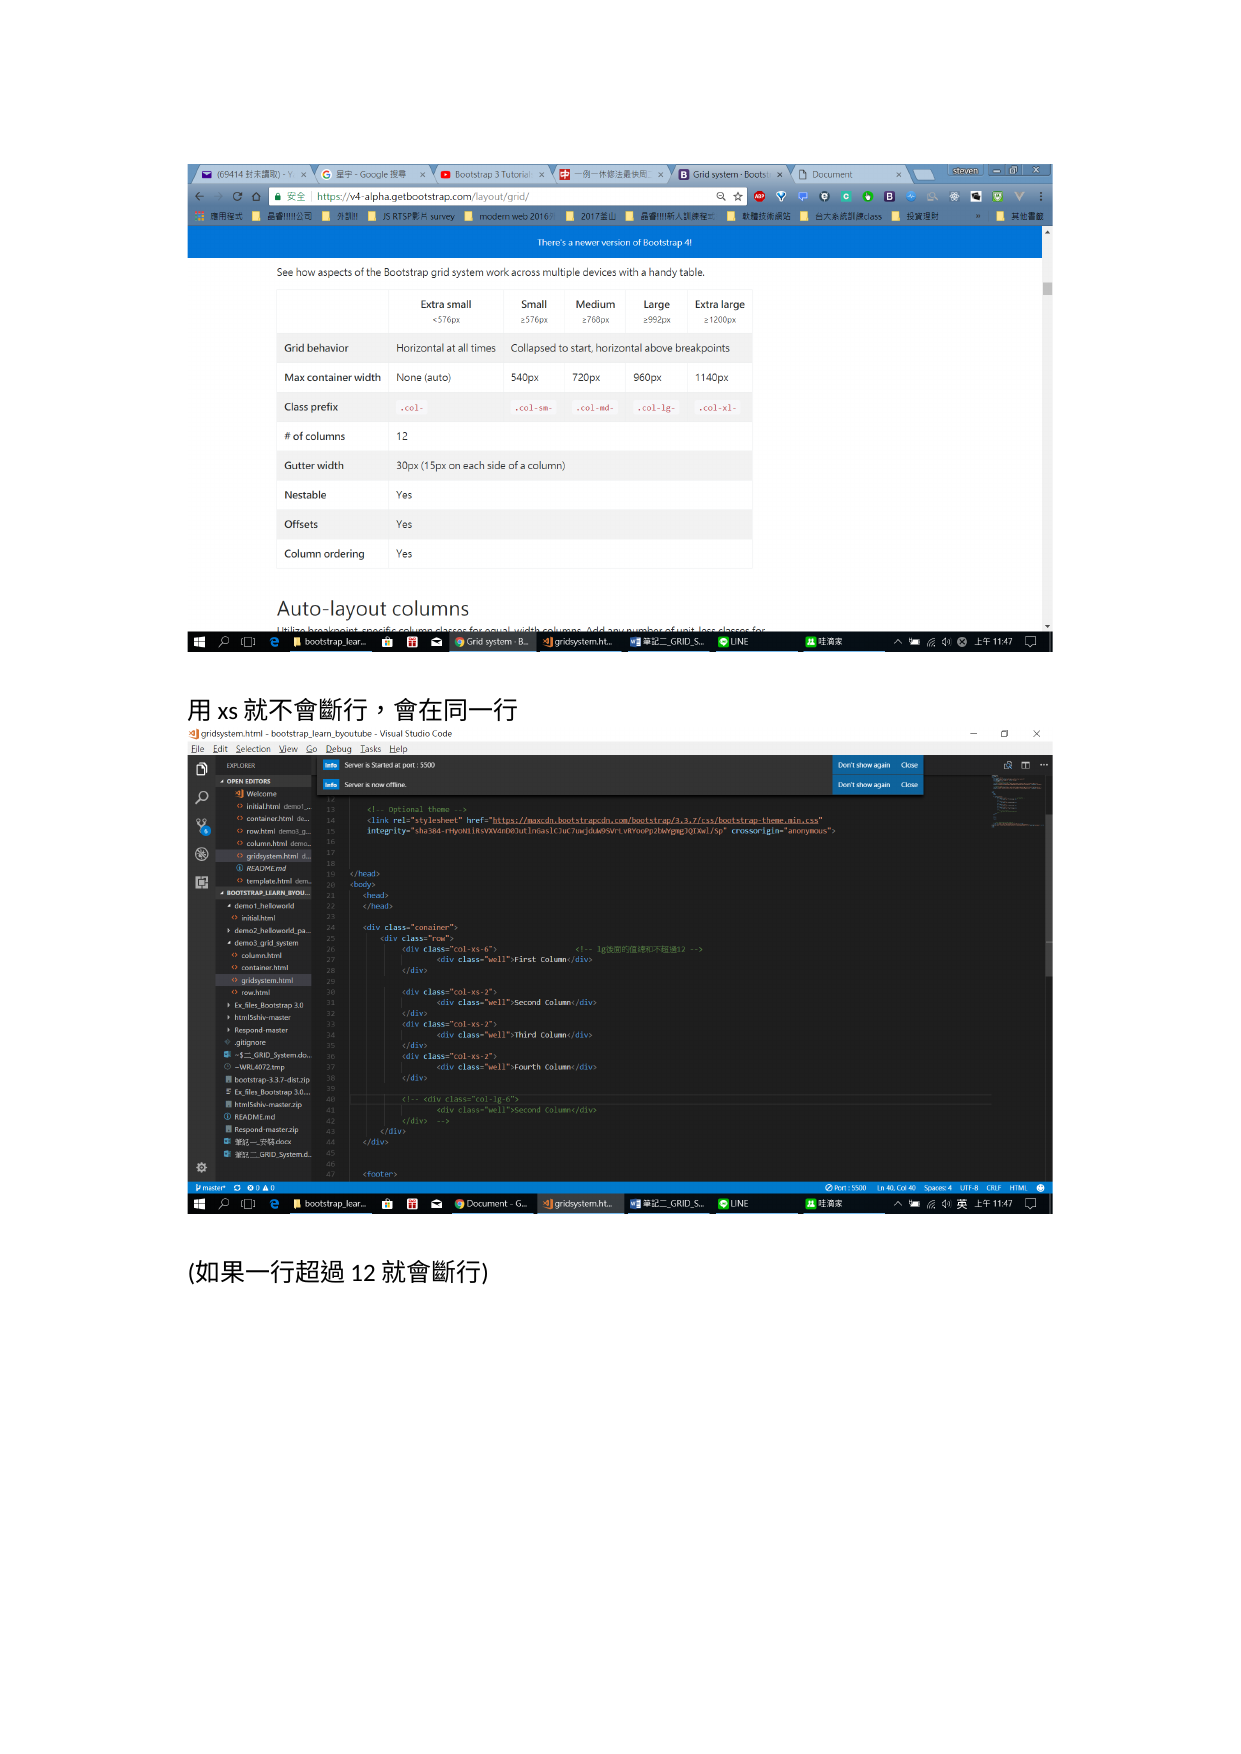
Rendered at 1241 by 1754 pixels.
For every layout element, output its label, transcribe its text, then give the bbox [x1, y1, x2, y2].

picture [187, 727, 1053, 1214]
text (如果一行超過12 就會斷行) [187, 1252, 1053, 1289]
text 用xs 就不會斷行，會在同一行 [187, 689, 1053, 727]
picture [187, 164, 1053, 652]
